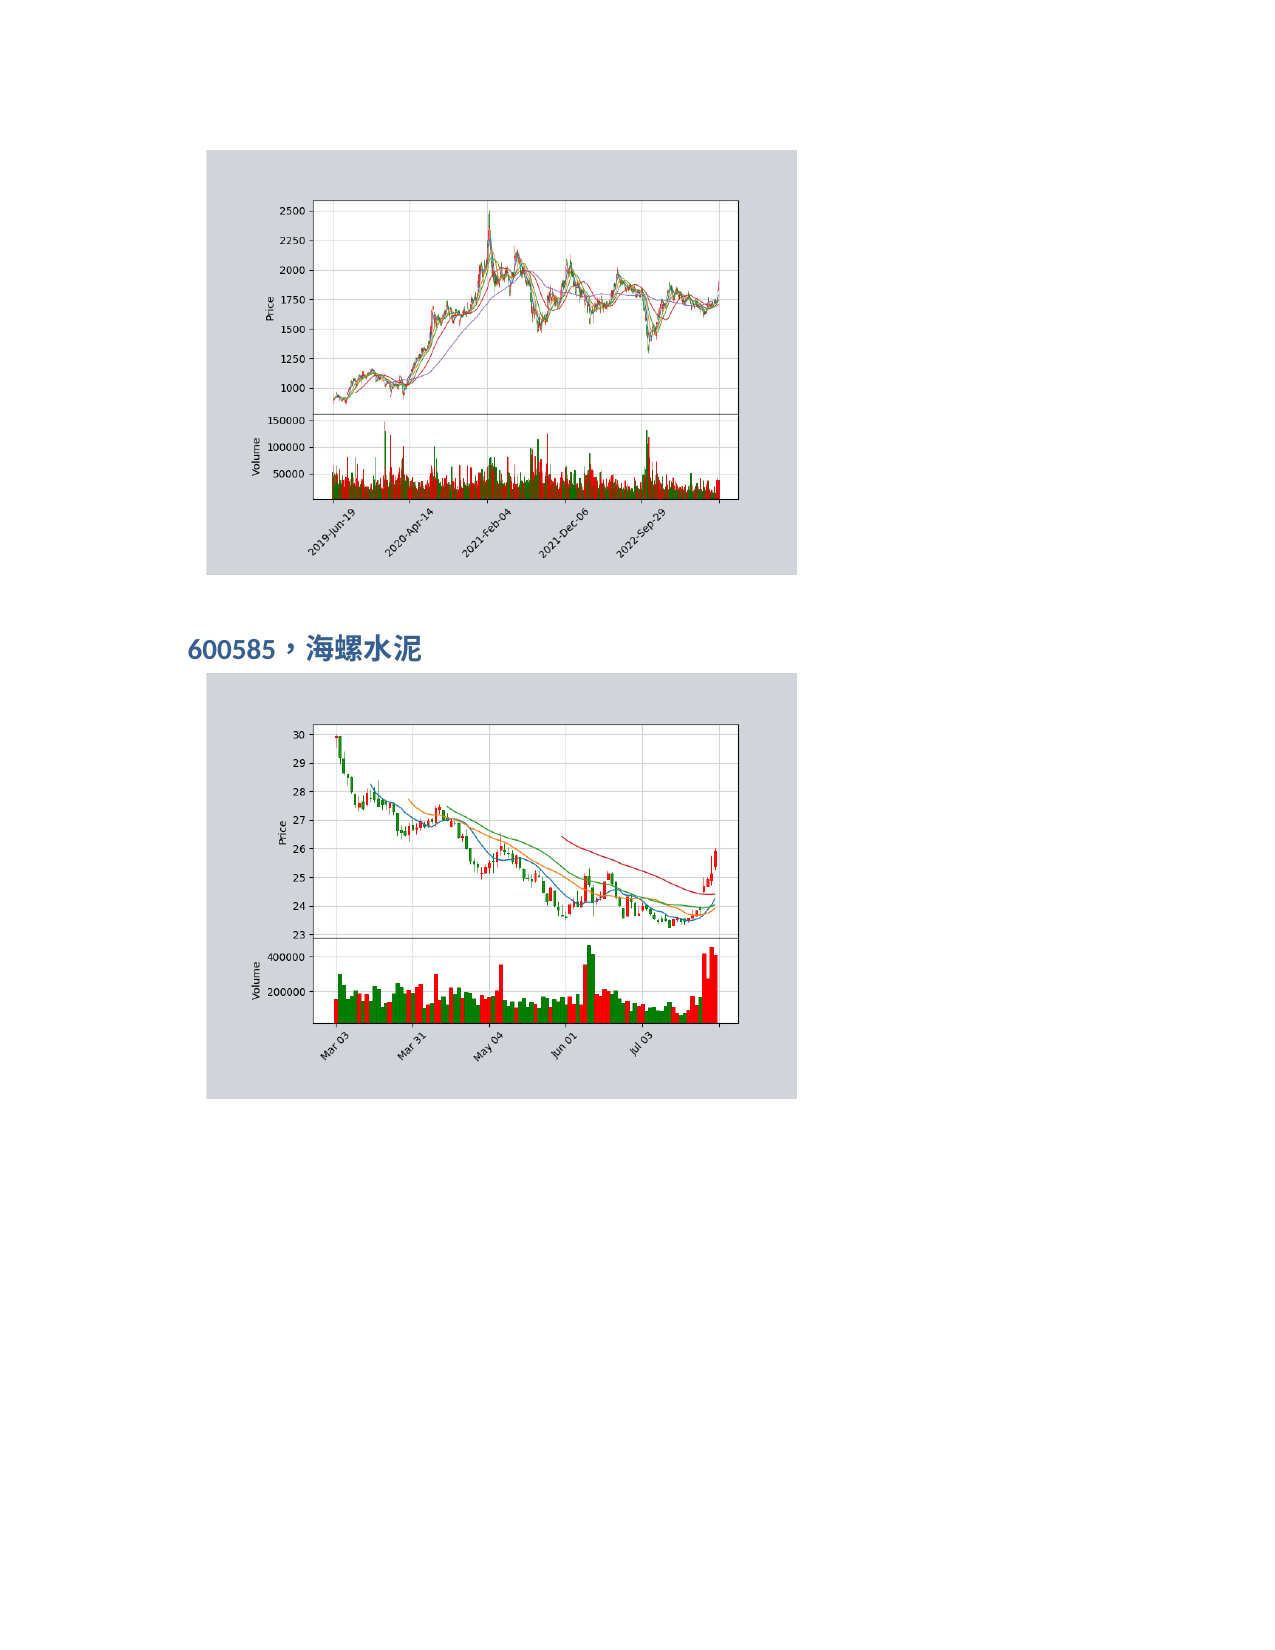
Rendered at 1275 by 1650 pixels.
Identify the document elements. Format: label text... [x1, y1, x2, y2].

picture [206, 150, 797, 575]
subtitle 600585，海螺水泥 [187, 628, 1087, 668]
picture [206, 673, 797, 1099]
